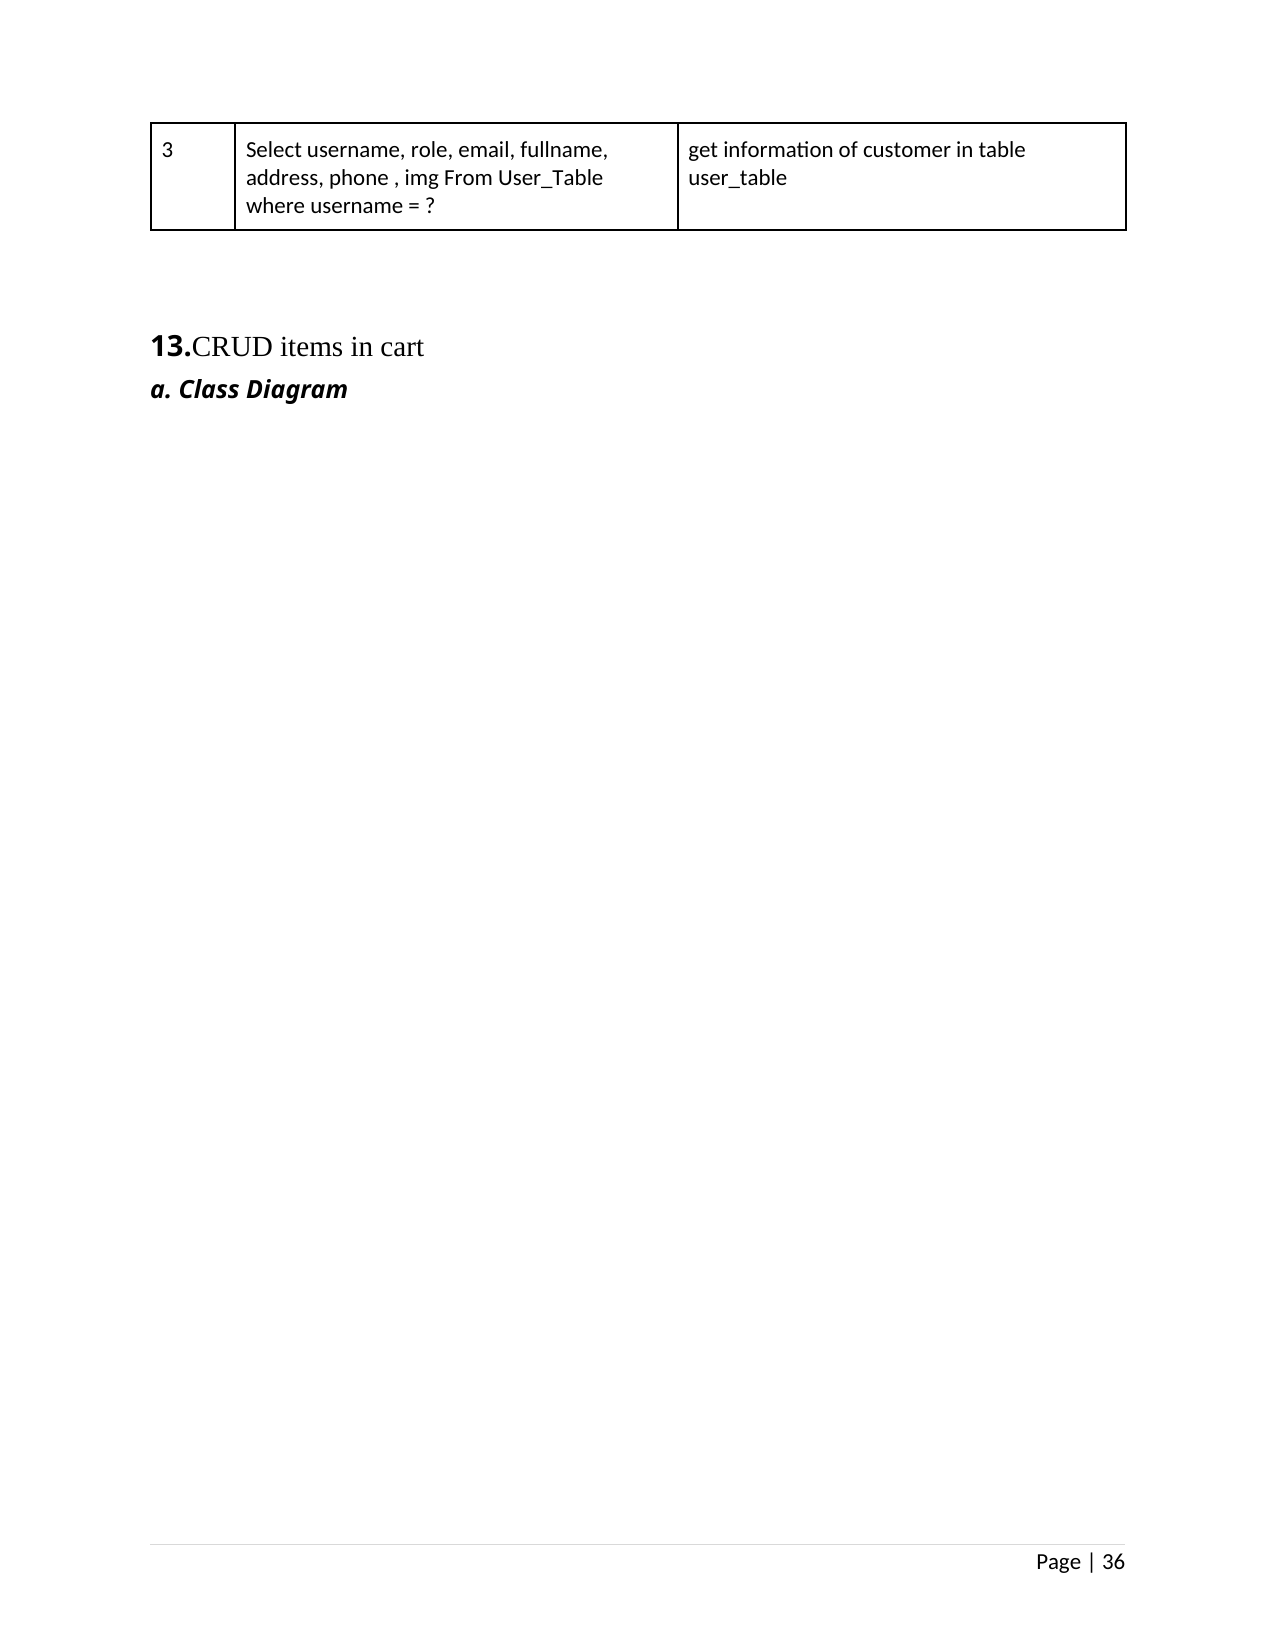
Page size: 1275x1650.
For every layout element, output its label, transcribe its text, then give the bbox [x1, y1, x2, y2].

subtitle 13.CRUD items in cart [150, 325, 1125, 365]
table_cell get information of customer in table user_table [679, 124, 1125, 229]
subtitle a. Class Diagram [150, 372, 1125, 406]
table_cell Select username, role, email, fullname, address, phone , img From User_Table where username = ? [236, 124, 677, 229]
table_cell 3 [152, 124, 234, 229]
